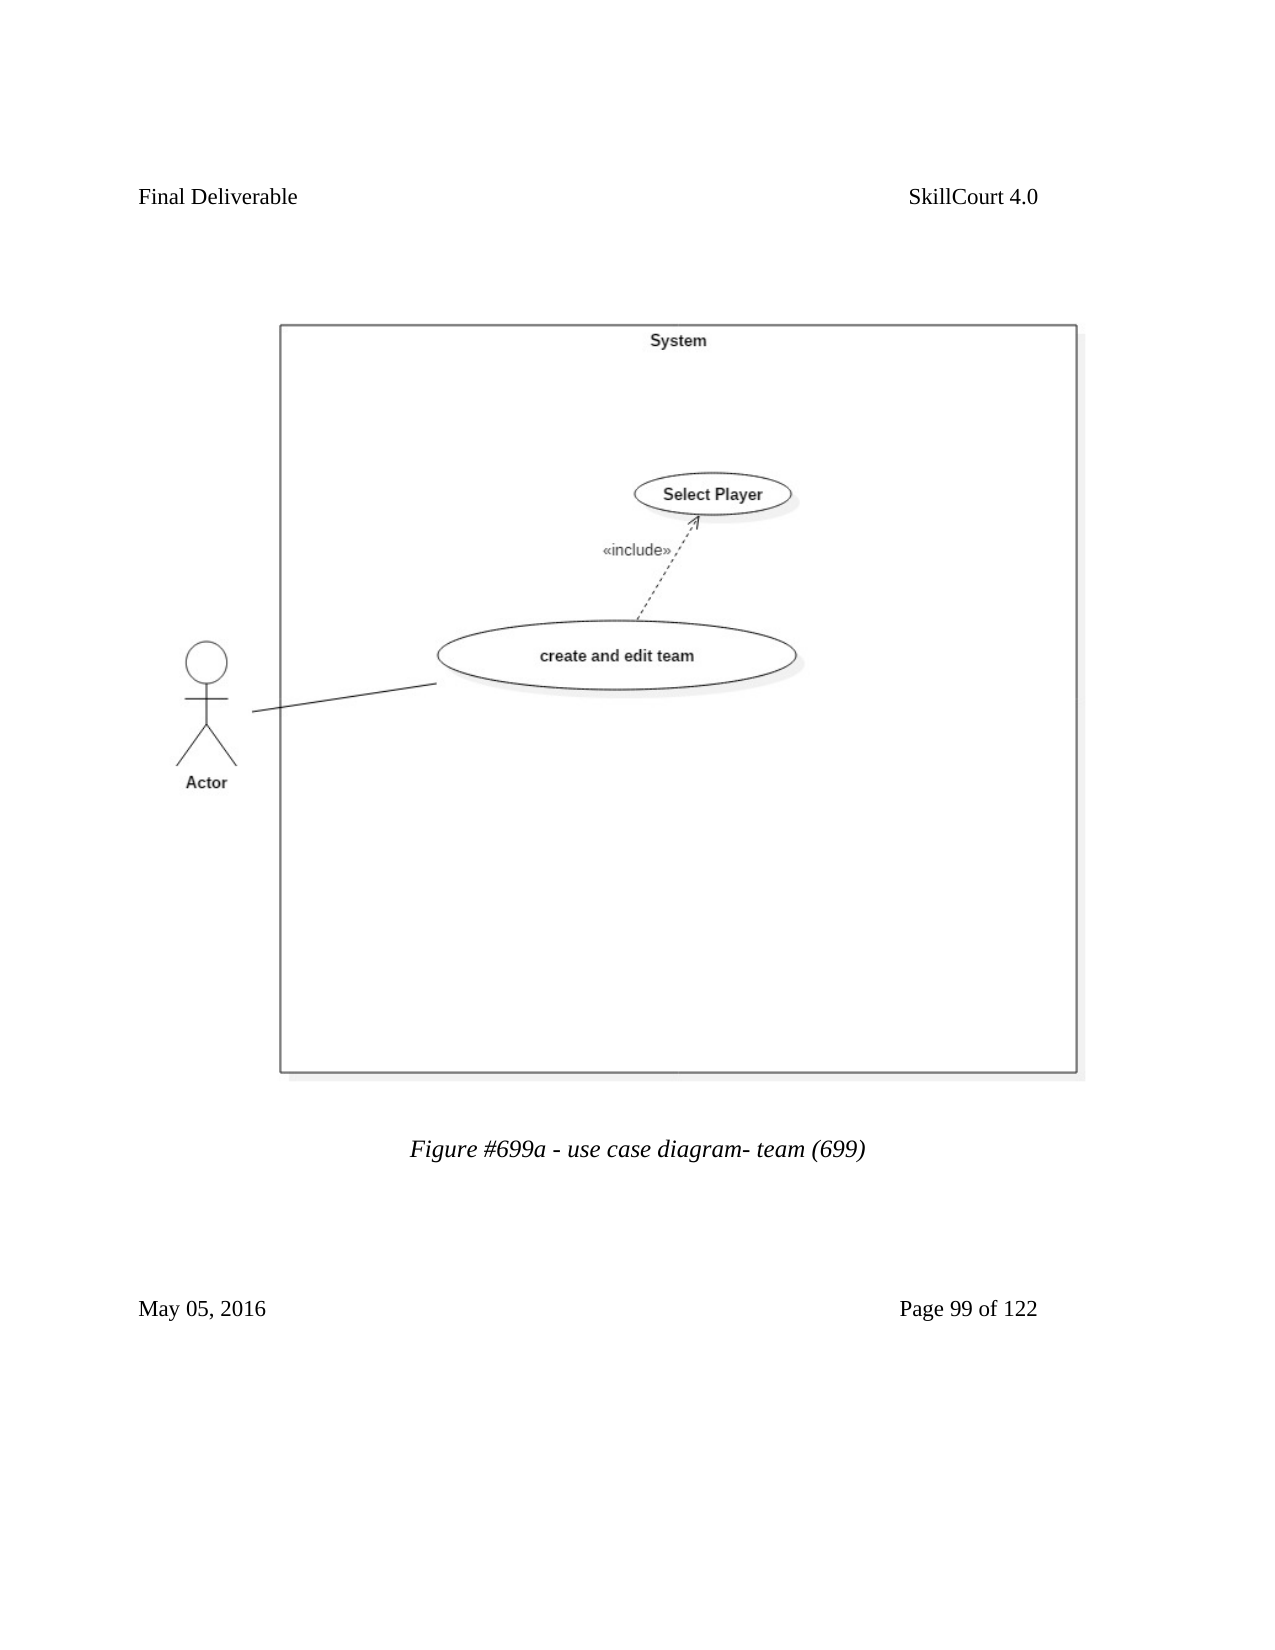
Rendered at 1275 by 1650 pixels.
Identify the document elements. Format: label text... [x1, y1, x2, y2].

text Figure #699a - use case diagram- team (699) [150, 1134, 1125, 1163]
picture [150, 313, 1125, 1122]
